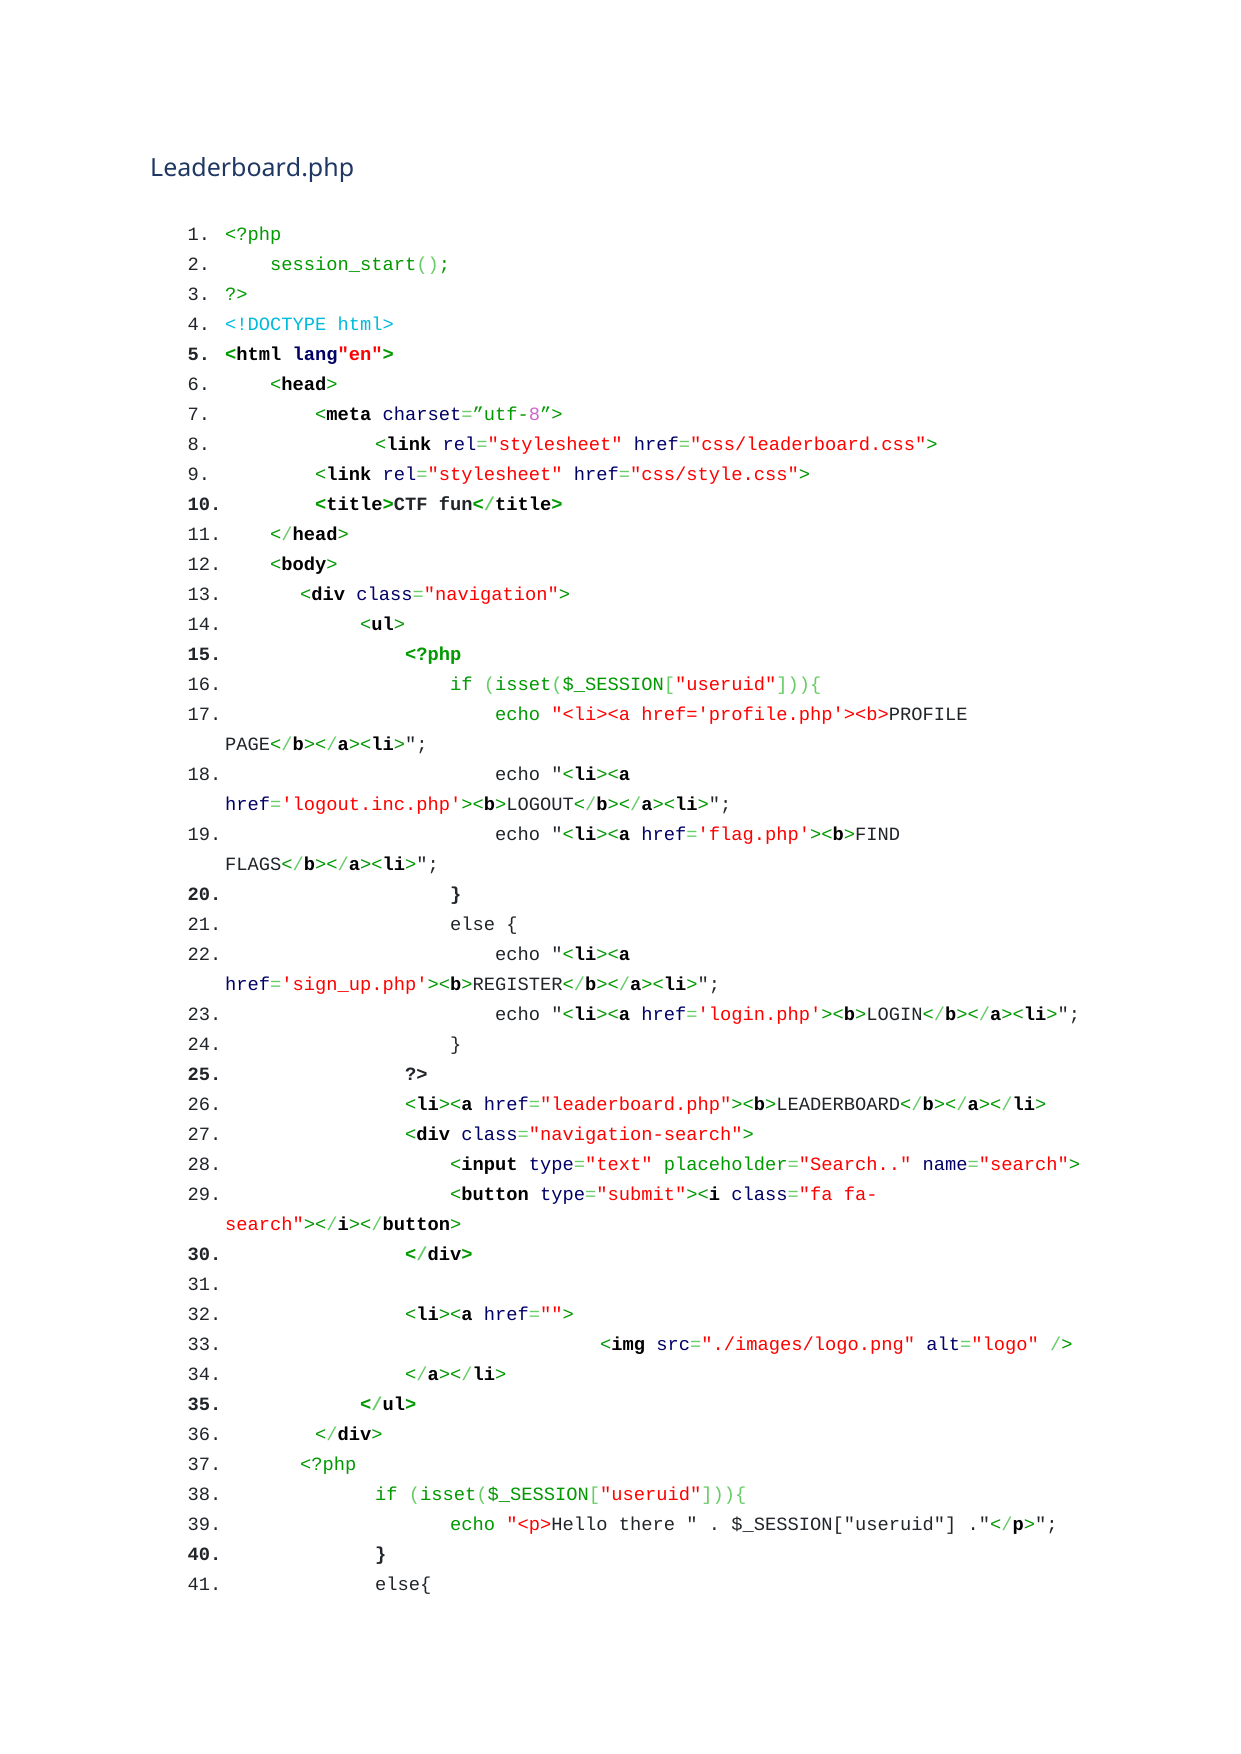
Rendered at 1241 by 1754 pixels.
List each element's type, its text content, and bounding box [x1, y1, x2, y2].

list echo "<p>Hello there " . $_SESSION["useruid"] ."</p>"; [187, 1506, 1090, 1536]
list <!DOCTYPE html> [187, 306, 1090, 336]
list <ul> [187, 606, 1090, 636]
list </div> [187, 1416, 1090, 1446]
subtitle Leaderboard.php [150, 150, 1090, 184]
list echo "<li><a href='login.php'><b>LOGIN</b></a><li>"; [187, 996, 1090, 1026]
list <img src="./images/logo.png" alt="logo" /> [187, 1326, 1090, 1356]
list </head> [187, 516, 1090, 546]
list </a></li> [187, 1356, 1090, 1386]
list <div class="navigation"> [187, 576, 1090, 606]
list } [187, 1026, 1090, 1056]
list <?php [187, 636, 1090, 666]
list session_start(); [187, 246, 1090, 276]
list <html lang"en"> [187, 336, 1090, 366]
list <body> [187, 546, 1090, 576]
list ?> [187, 276, 1090, 306]
list </ul> [187, 1386, 1090, 1416]
list echo "<li><a href='logout.inc.php'><b>LOGOUT</b></a><li>"; [187, 756, 1090, 816]
list <title>CTF fun</title> [187, 486, 1090, 516]
list <?php [187, 1446, 1090, 1476]
list echo "<li><a href='profile.php'><b>PROFILE PAGE</b></a><li>"; [187, 696, 1090, 756]
list <li><a href="leaderboard.php"><b>LEADERBOARD</b></a></li> [187, 1086, 1090, 1116]
list <head> [187, 366, 1090, 396]
list <?php [187, 216, 1090, 246]
list echo "<li><a href='flag.php'><b>FIND FLAGS</b></a><li>"; [187, 816, 1090, 876]
list <link rel="stylesheet" href="css/style.css"> [187, 456, 1090, 486]
list else{ [187, 1566, 1090, 1596]
list <button type="submit"><i class="fa fa-search"></i></button> [187, 1176, 1090, 1236]
list else { [187, 906, 1090, 936]
list } [187, 1536, 1090, 1566]
list <li><a href=""> [187, 1296, 1090, 1326]
list <div class="navigation-search"> [187, 1116, 1090, 1146]
list </div> [187, 1236, 1090, 1266]
list <meta charset=”utf-8”> [187, 396, 1090, 426]
list if (isset($_SESSION["useruid"])){ [187, 666, 1090, 696]
list <link rel="stylesheet" href="css/leaderboard.css"> [187, 426, 1090, 456]
list echo "<li><a href='sign_up.php'><b>REGISTER</b></a><li>"; [187, 936, 1090, 996]
list ?> [187, 1056, 1090, 1086]
list } [187, 876, 1090, 906]
list if (isset($_SESSION["useruid"])){ [187, 1476, 1090, 1506]
list <input type="text" placeholder="Search.." name="search"> [187, 1146, 1090, 1176]
